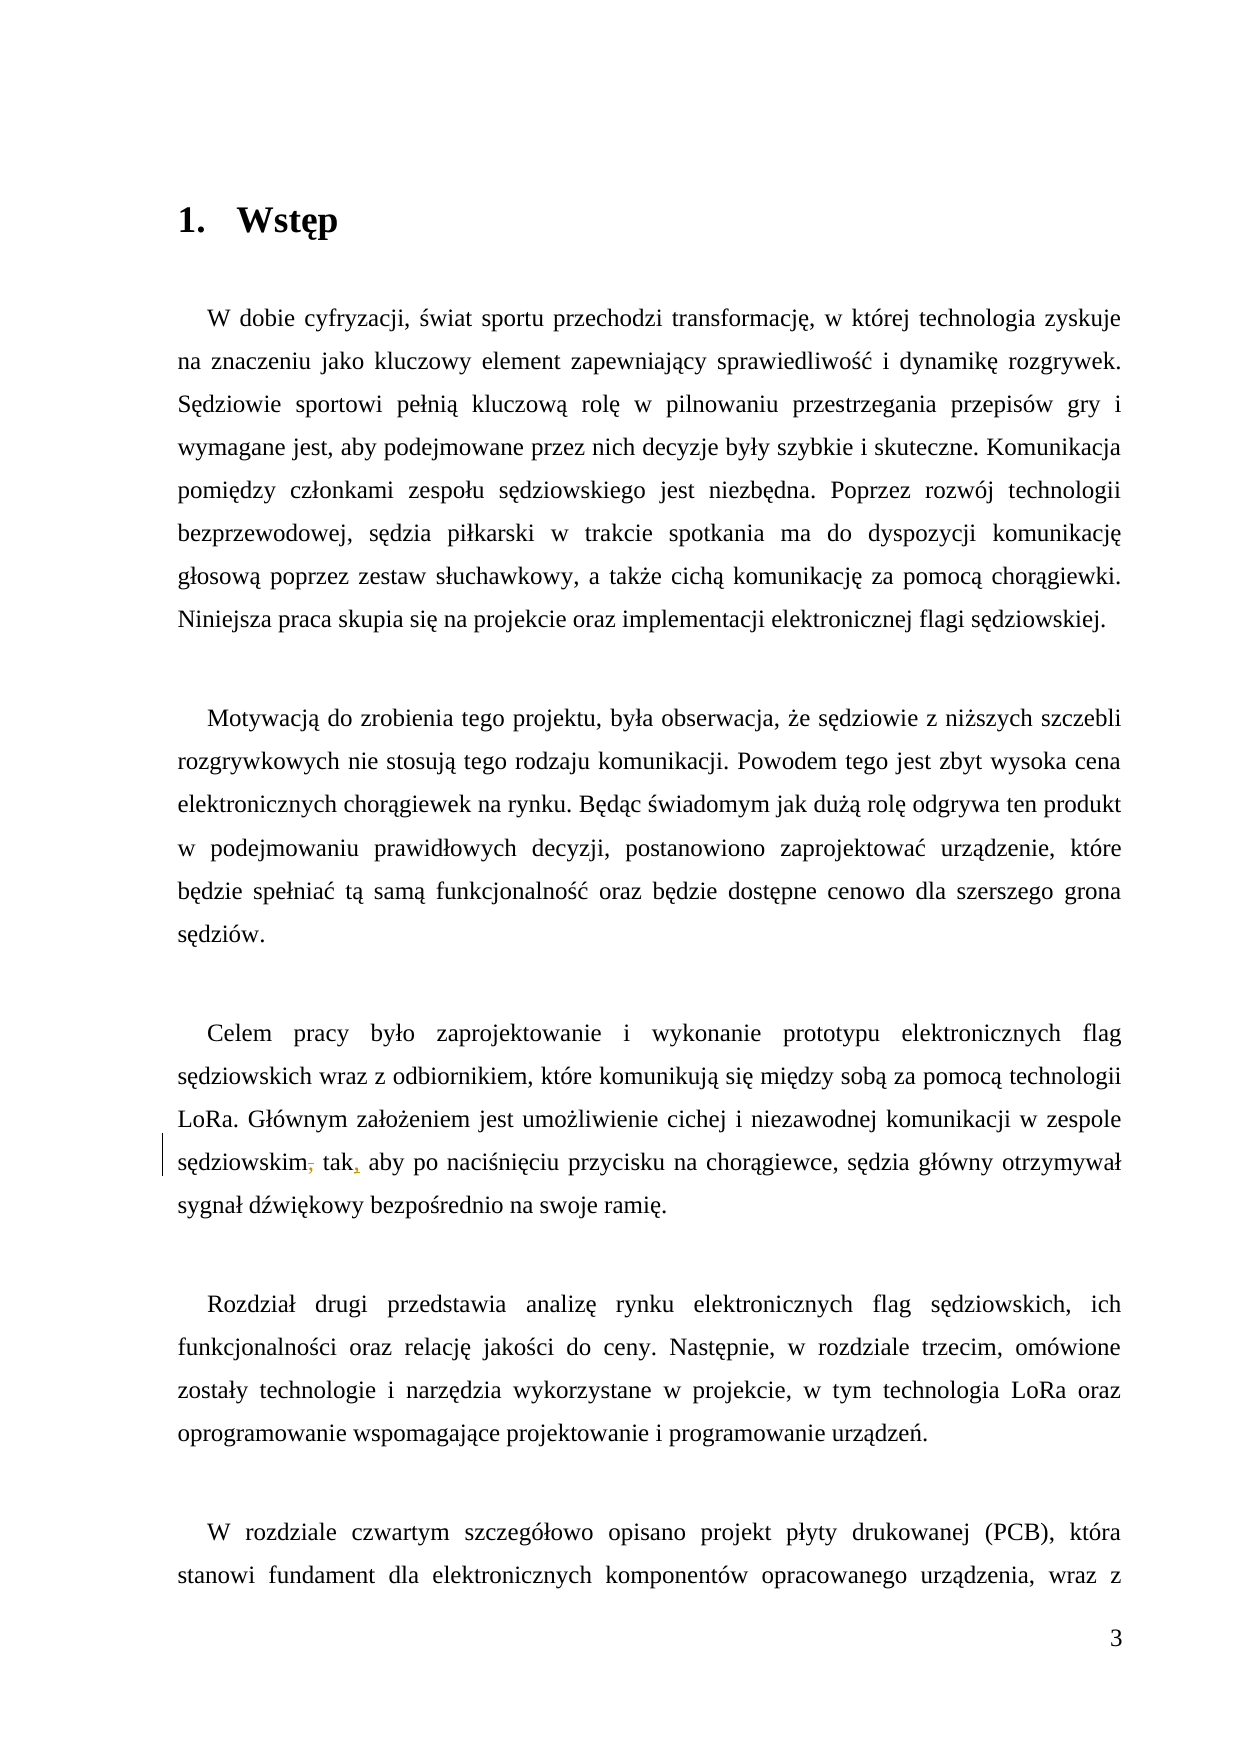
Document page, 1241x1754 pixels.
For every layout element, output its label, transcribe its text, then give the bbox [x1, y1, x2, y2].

text Motywacją do zrobienia tego projektu, była obserwacja, że sędziowie z niższych szczebli rozgrywkowych nie stosują tego rodzaju komunikacji. Powodem tego jest zbyt wysoka cena elektronicznych chorągiewek na rynku. Będąc świadomym jak dużą rolę odgrywa ten produkt w podejmowaniu prawidłowych decyzji, postanowiono zaprojektować urządzenie, które będzie spełniać tą samą funkcjonalność oraz będzie dostępne cenowo dla szerszego grona sędziów. [177, 703, 1122, 948]
text Celem pracy było zaprojektowanie i wykonanie prototypu elektronicznych flag sędziowskich wraz z odbiornikiem, które komunikują się między sobą za pomocą technologii LoRa. Głównym założeniem jest umożliwienie cichej i niezawodnej komunikacji w zespole sędziowskim tak aby po naciśnięciu przycisku na chorągiewce, sędzia główny otrzymywał sygnał dźwiękowy bezpośrednio na swoje ramię. [177, 1018, 1122, 1219]
text W dobie cyfryzacji, świat sportu przechodzi transformację, w której technologia zyskuje na znaczeniu jako kluczowy element zapewniający sprawiedliwość i dynamikę rozgrywek. Sędziowie sportowi pełnią kluczową rolę w pilnowaniu przestrzegania przepisów gry i wymagane jest, aby podejmowane przez nich decyzje były szybkie i skuteczne. Komunikacja pomiędzy członkami zespołu sędziowskiego jest niezbędna. Poprzez rozwój technologii bezprzewodowej, sędzia piłkarski w trakcie spotkania ma do dyspozycji komunikację głosową poprzez zestaw słuchawkowy, a także cichą komunikację za pomocą chorągiewki. Niniejsza praca skupia się na projekcie oraz implementacji elektronicznej flagi sędziowskiej. [177, 303, 1122, 633]
subtitle Wstęp [177, 198, 1122, 241]
text Rozdział drugi przedstawia analizę rynku elektronicznych flag sędziowskich, ich funkcjonalności oraz relację jakości do ceny. Następnie, w rozdziale trzecim, omówione zostały technologie i narzędzia wykorzystane w projekcie, w tym technologia LoRa oraz oprogramowanie wspomagające projektowanie i programowanie urządzeń. [177, 1289, 1122, 1447]
